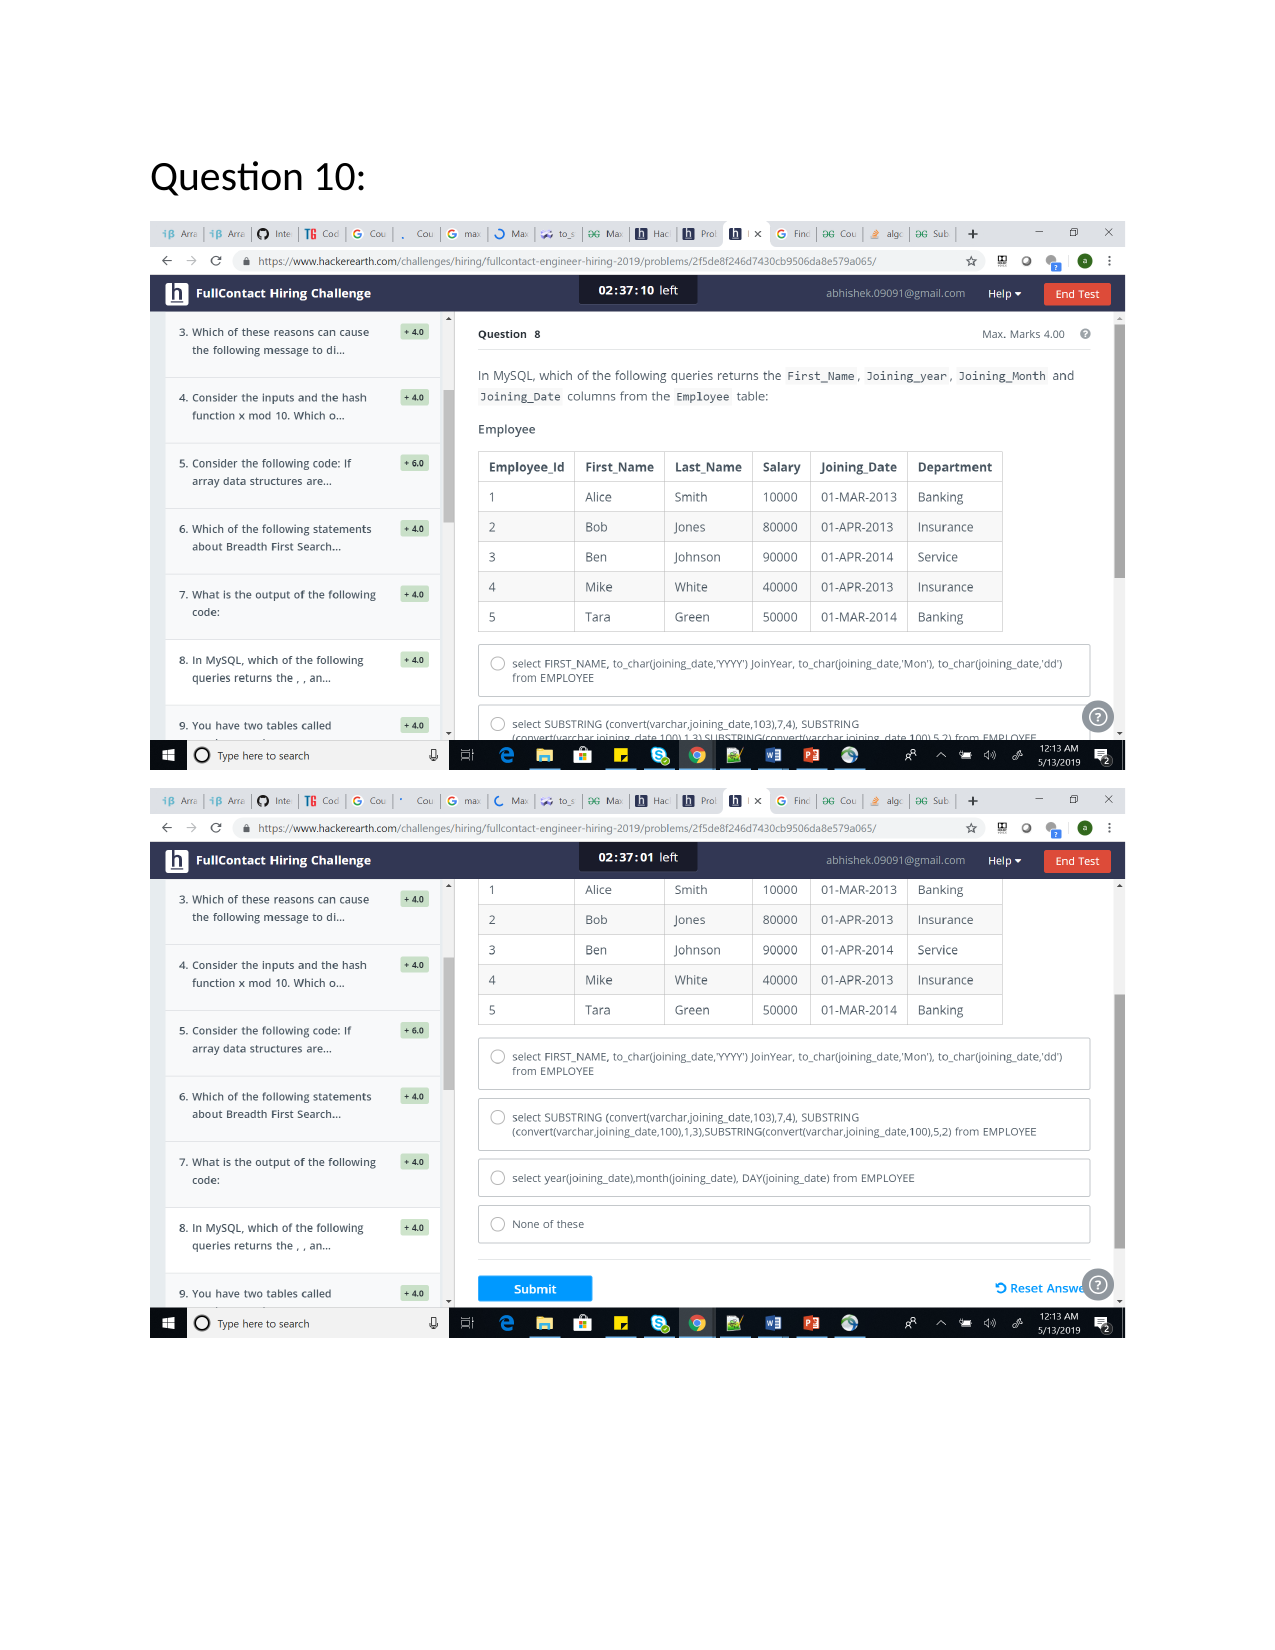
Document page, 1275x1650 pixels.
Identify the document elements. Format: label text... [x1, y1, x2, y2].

picture [150, 788, 1125, 1338]
text Question 10: [150, 150, 1125, 201]
picture [150, 221, 1125, 770]
